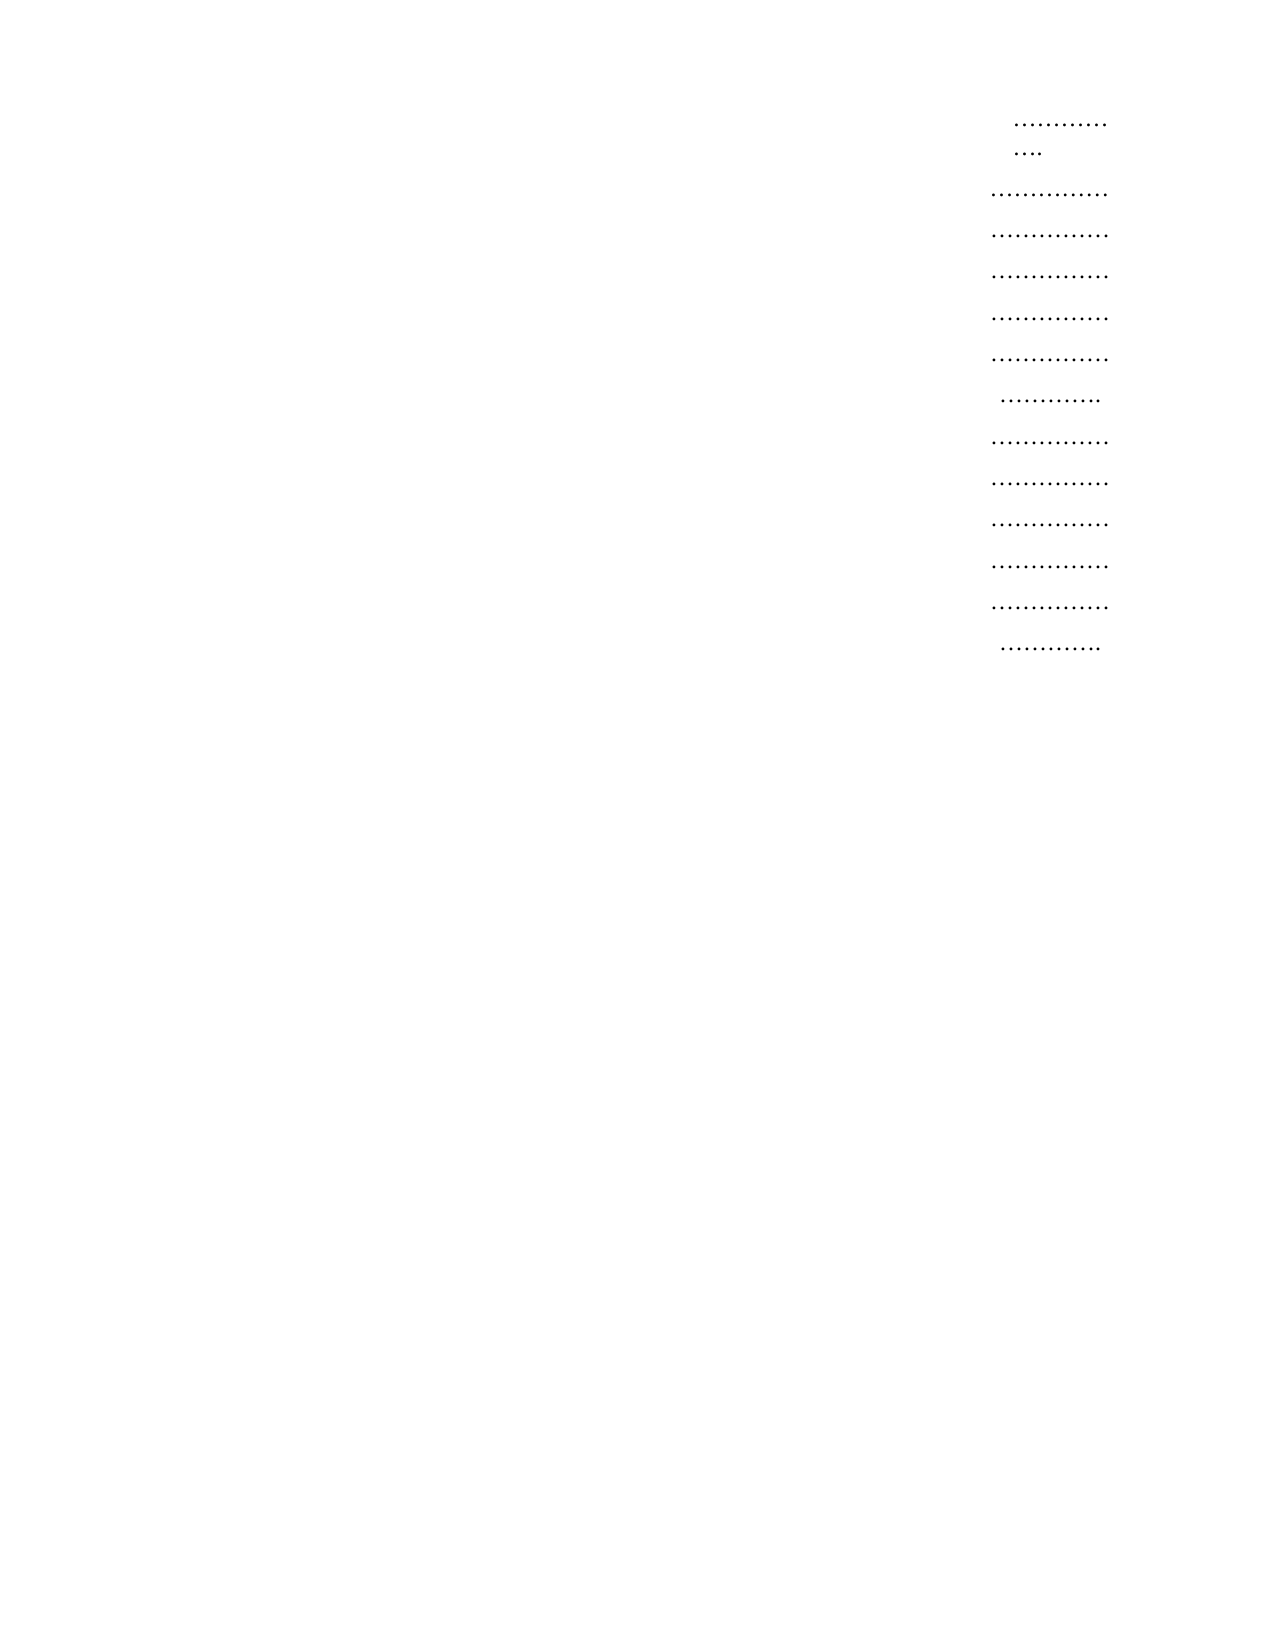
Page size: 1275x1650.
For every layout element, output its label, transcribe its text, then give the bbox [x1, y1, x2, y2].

text ……………………………………………………………………………. [1011, 104, 1124, 160]
text ……………………………………………………………………………. ……………………………………………………………………………. [979, 173, 1119, 656]
